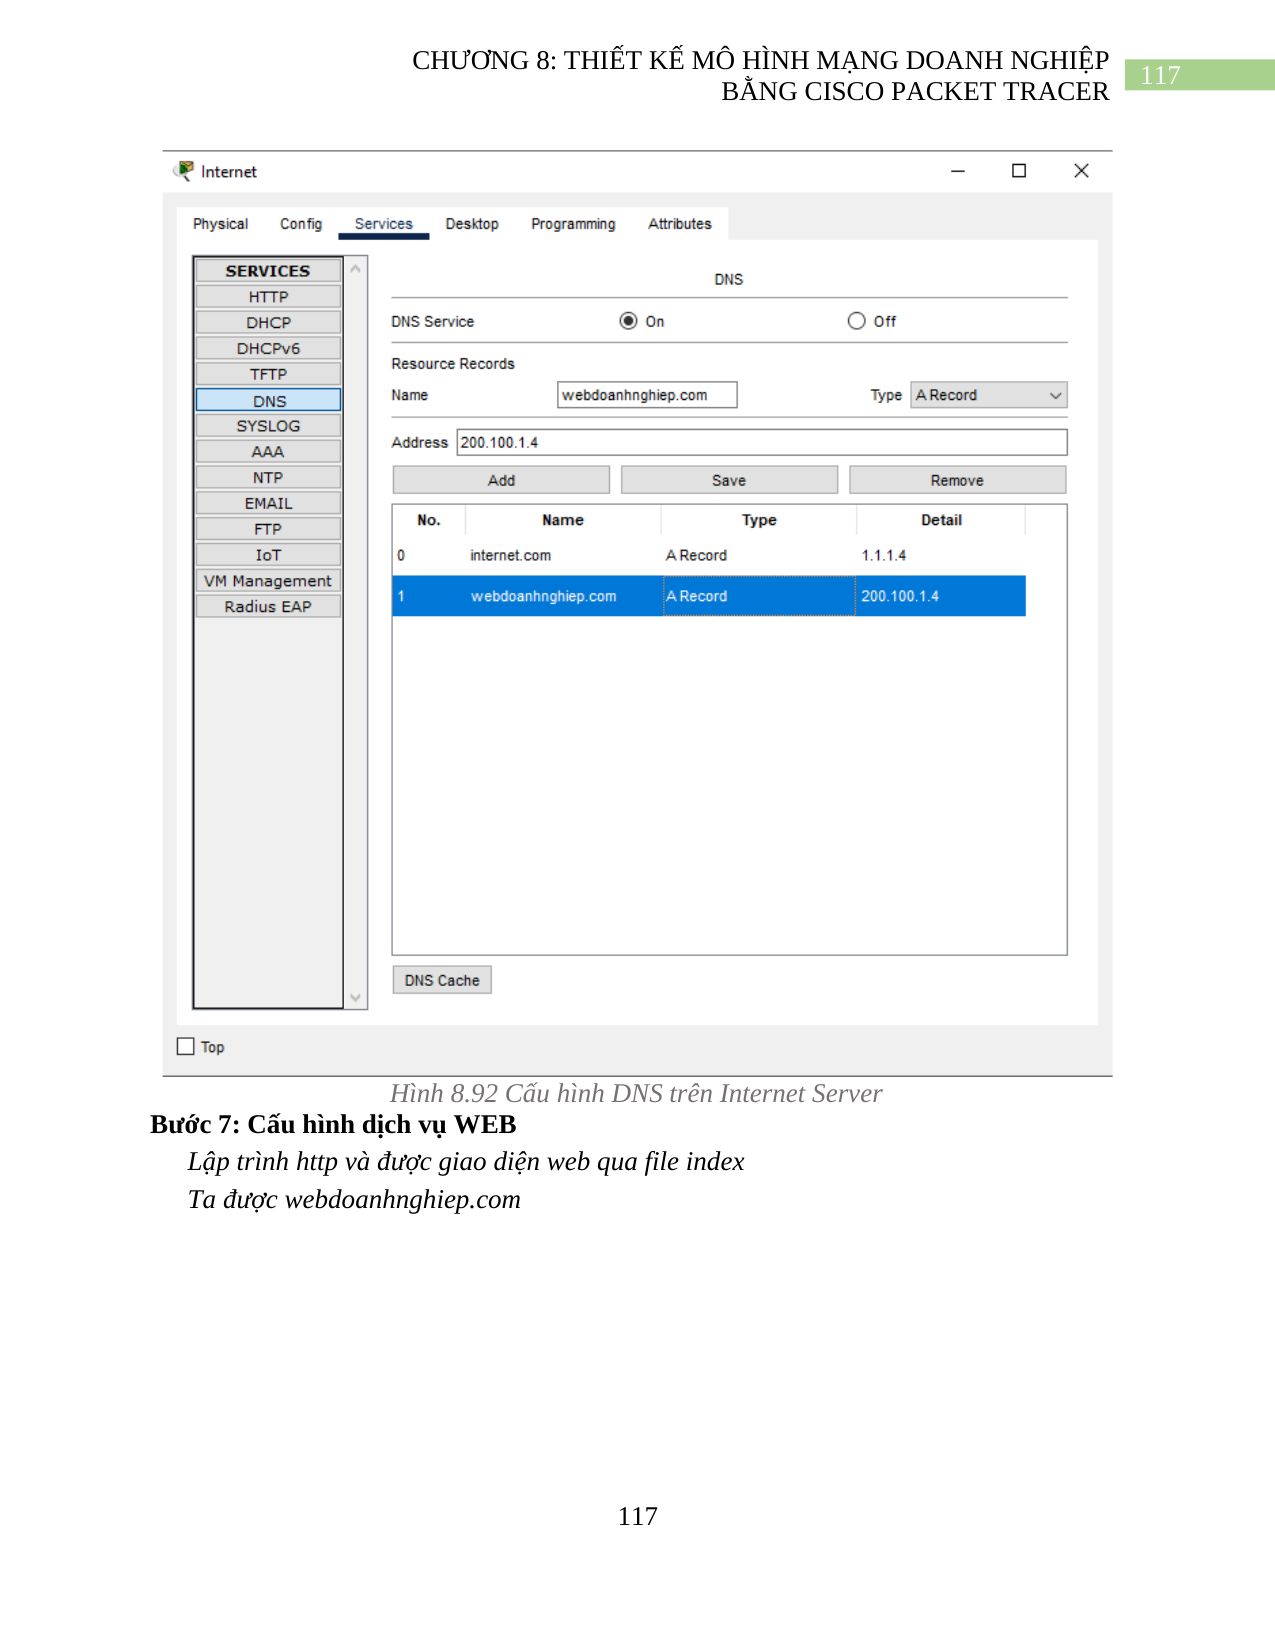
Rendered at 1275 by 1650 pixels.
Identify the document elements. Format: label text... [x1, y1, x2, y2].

text Ta được webdoanhnghiep.com [150, 1183, 1125, 1214]
text Lập trình http và được giao diện web qua file index [150, 1145, 1125, 1177]
text Bước 7: Cấu hình dịch vụ WEB [150, 1108, 1125, 1139]
picture [162, 150, 1113, 1077]
